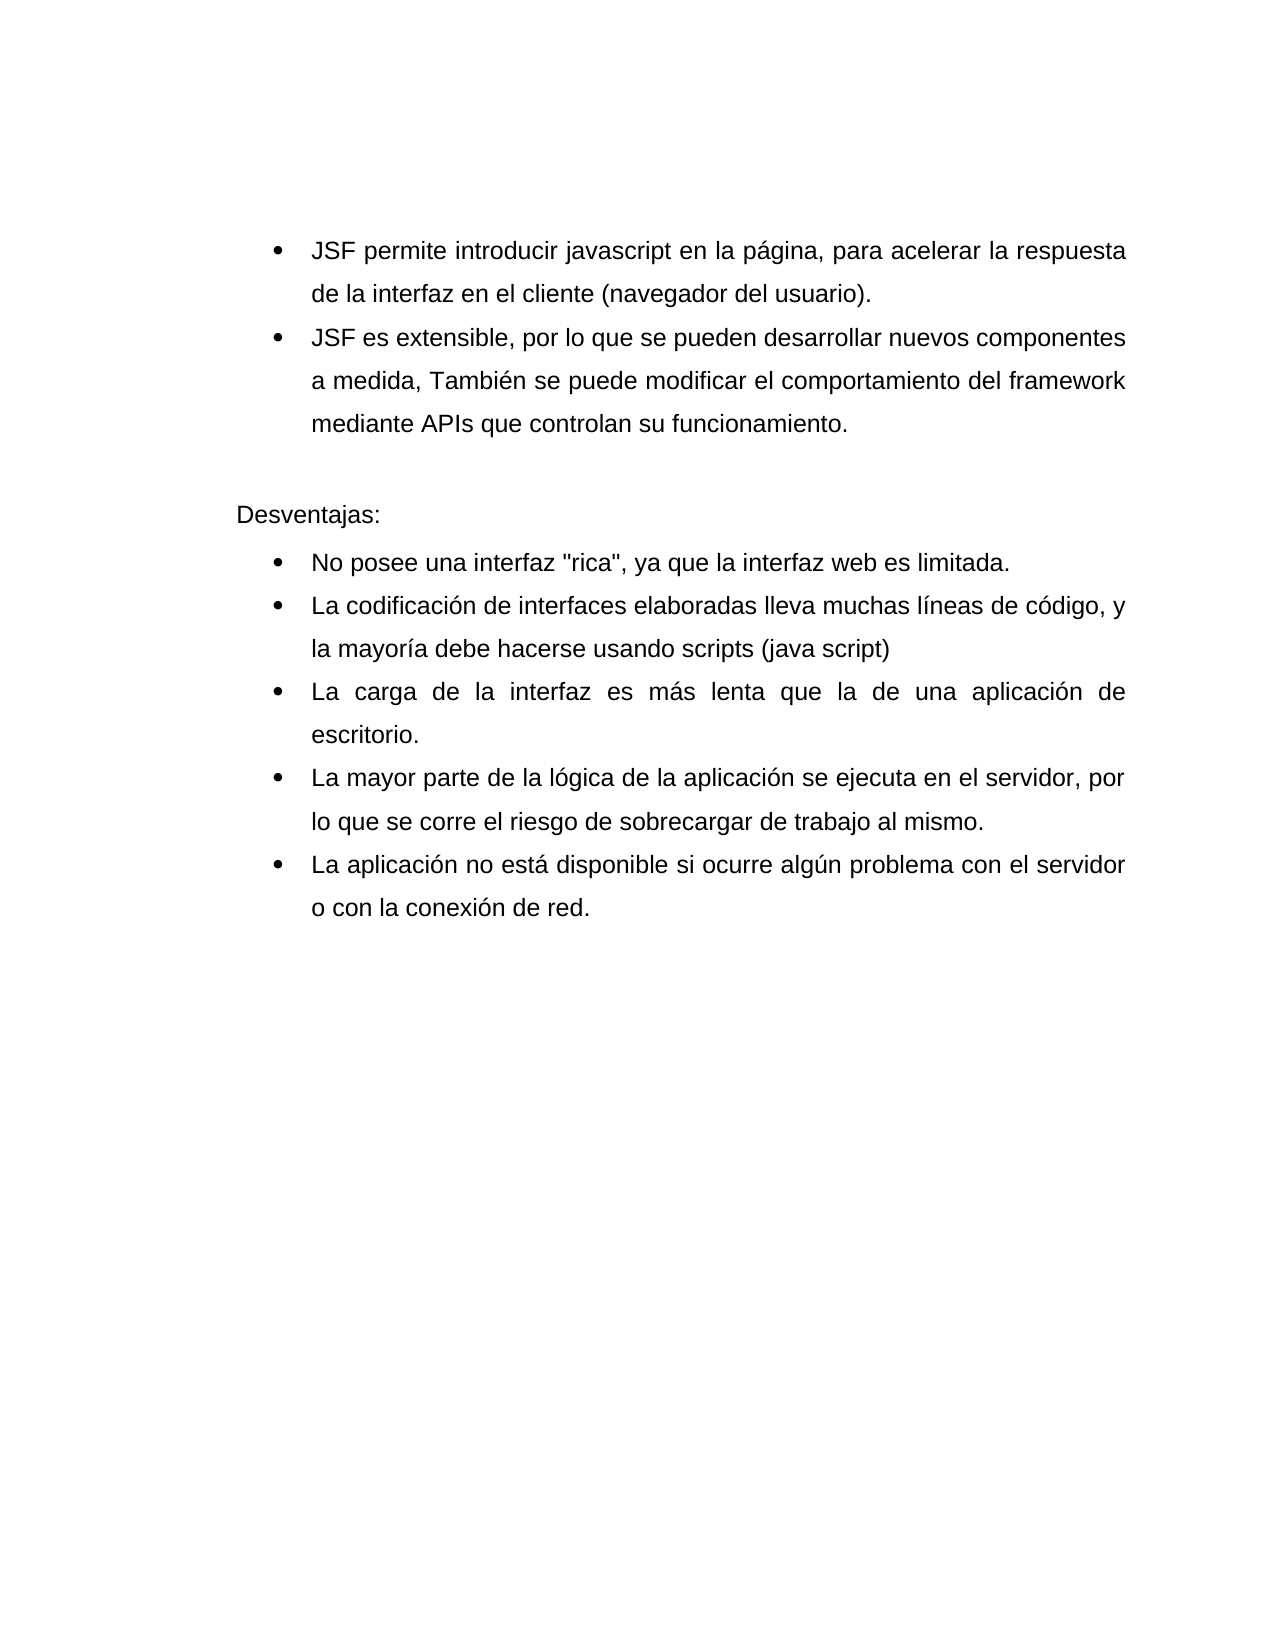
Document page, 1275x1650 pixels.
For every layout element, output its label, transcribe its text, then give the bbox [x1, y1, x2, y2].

list No posee una interfaz "rica", ya que la interfaz web es limitada. [274, 547, 1127, 576]
list La aplicación no está disponible si ocurre algún problema con el servidor o con la conexión de red. [274, 850, 1127, 922]
list La codificación de interfaces elaboradas lleva muchas líneas de código, y la mayoría debe hacerse usando scripts (java script) [274, 591, 1127, 663]
list La mayor parte de la lógica de la aplicación se ejecuta en el servidor, por lo que se corre el riesgo de sobrecargar de trabajo al mismo. [274, 763, 1127, 835]
list JSF permite introducir javascript en la página, para acelerar la respuesta de la interfaz en el cliente (navegador del usuario). [274, 236, 1127, 308]
list La carga de la interfaz es más lenta que la de una aplicación de escritorio. [274, 677, 1127, 749]
list JSF es extensible, por lo que se pueden desarrollar nuevos componentes a medida, También se puede modificar el comportamiento del framework mediante APIs que controlan su funcionamiento. [274, 323, 1127, 438]
text Desventajas: [236, 500, 1127, 528]
